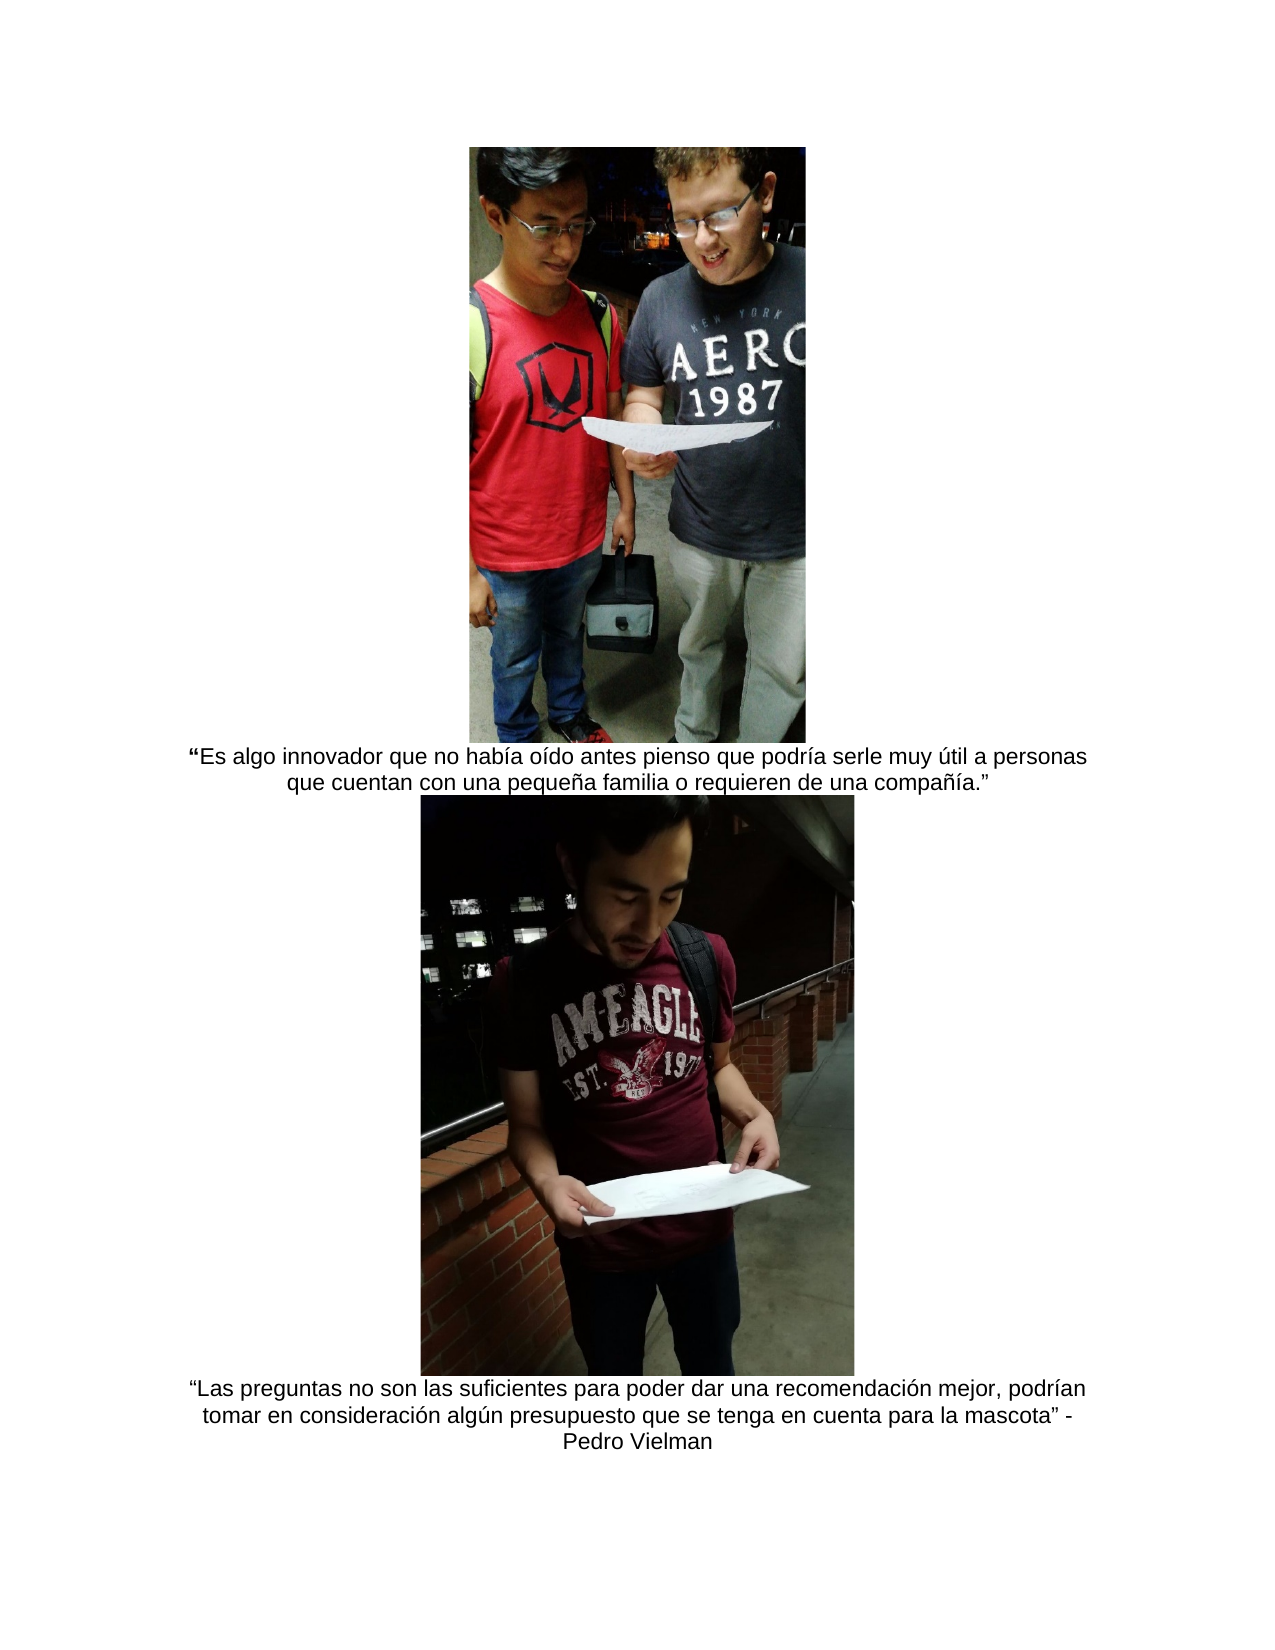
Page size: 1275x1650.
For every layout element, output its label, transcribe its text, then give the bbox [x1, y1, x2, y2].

text “Es algo innovador que no había oído antes pienso que podría serle muy útil a personas que cuentan con una pequeña familia o requieren de una compañía.” [177, 743, 1098, 795]
picture [469, 147, 806, 743]
picture [420, 795, 855, 1376]
text “Las preguntas no son las suficientes para poder dar una recomendación mejor, podrían tomar en consideración algún presupuesto que se tenga en cuenta para la mascota” - Pedro Vielman [177, 1375, 1098, 1454]
